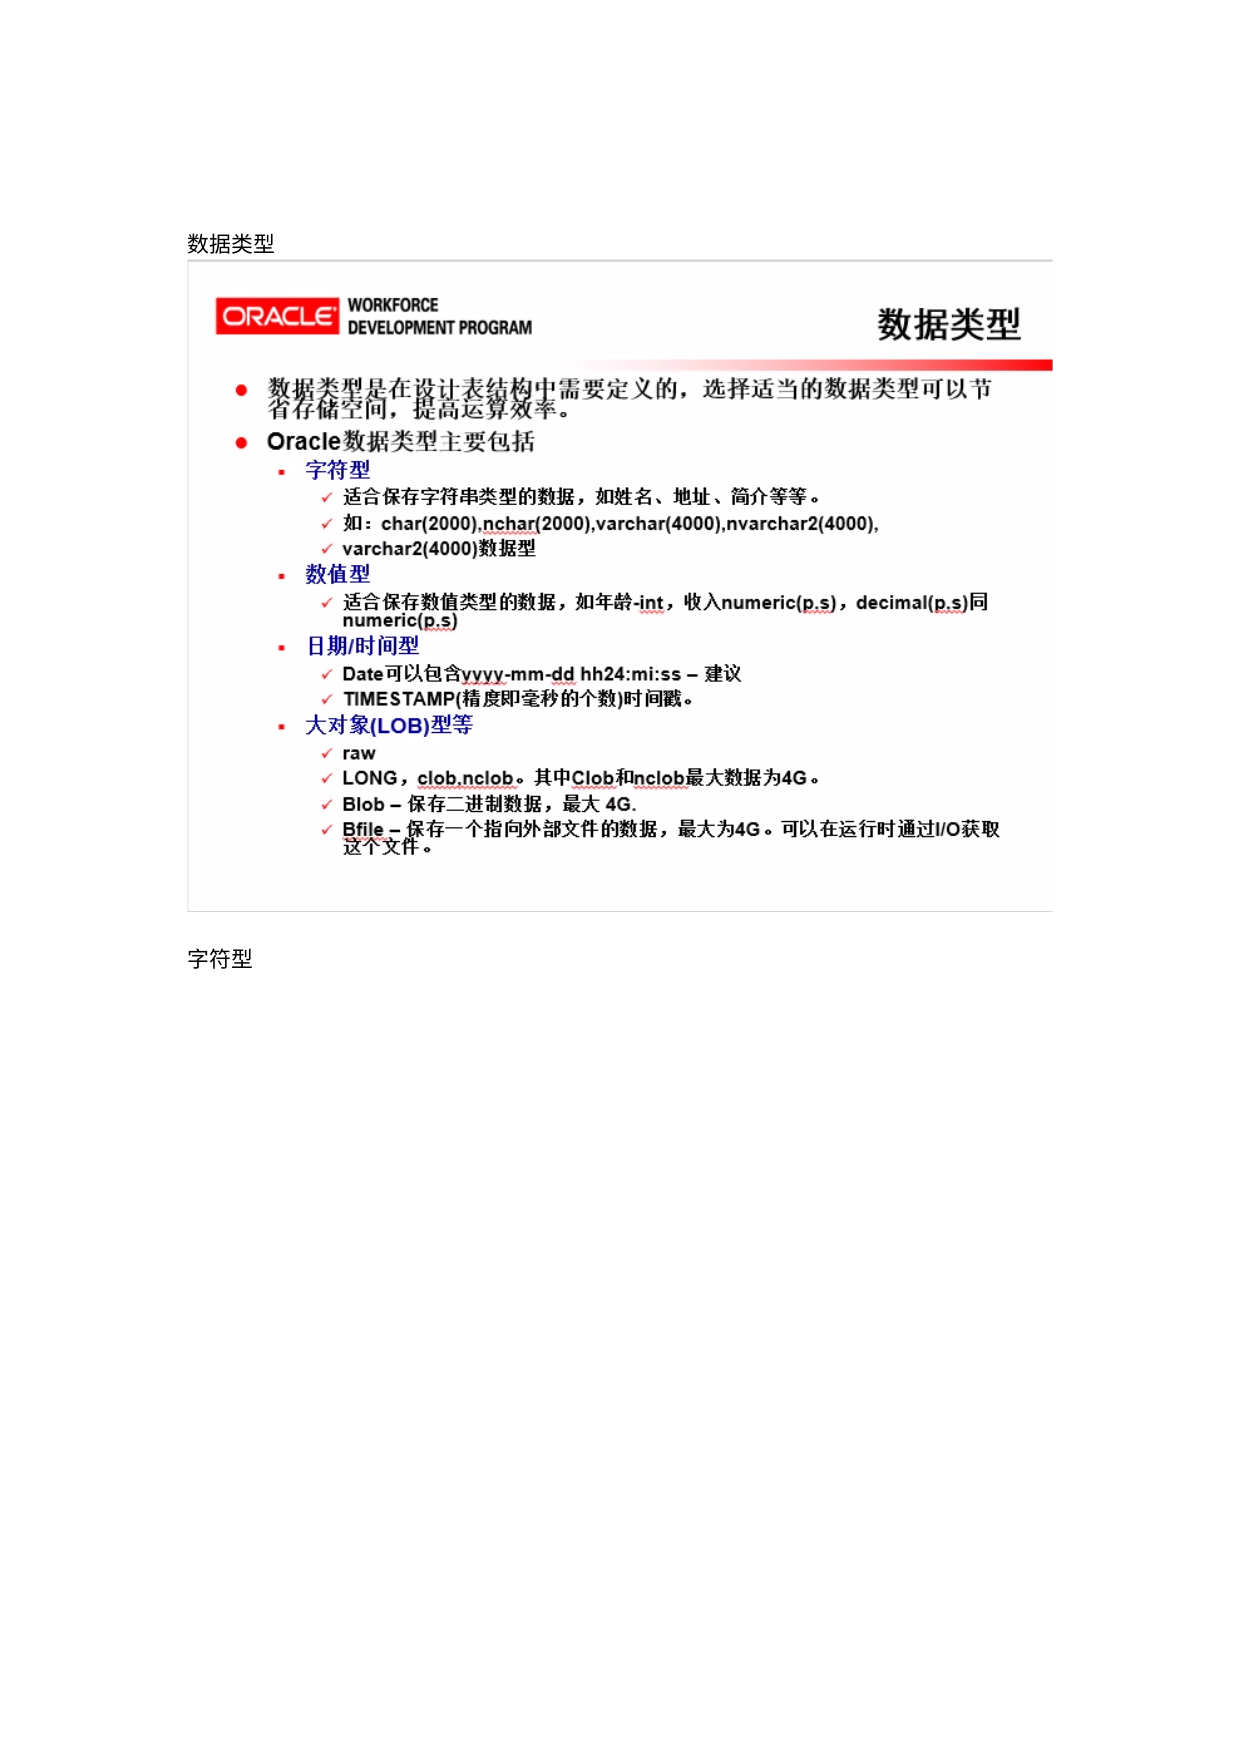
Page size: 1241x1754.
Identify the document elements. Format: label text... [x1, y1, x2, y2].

picture [187, 259, 1053, 912]
text 数据类型 [187, 227, 1053, 259]
text 字符型 [187, 942, 1053, 974]
